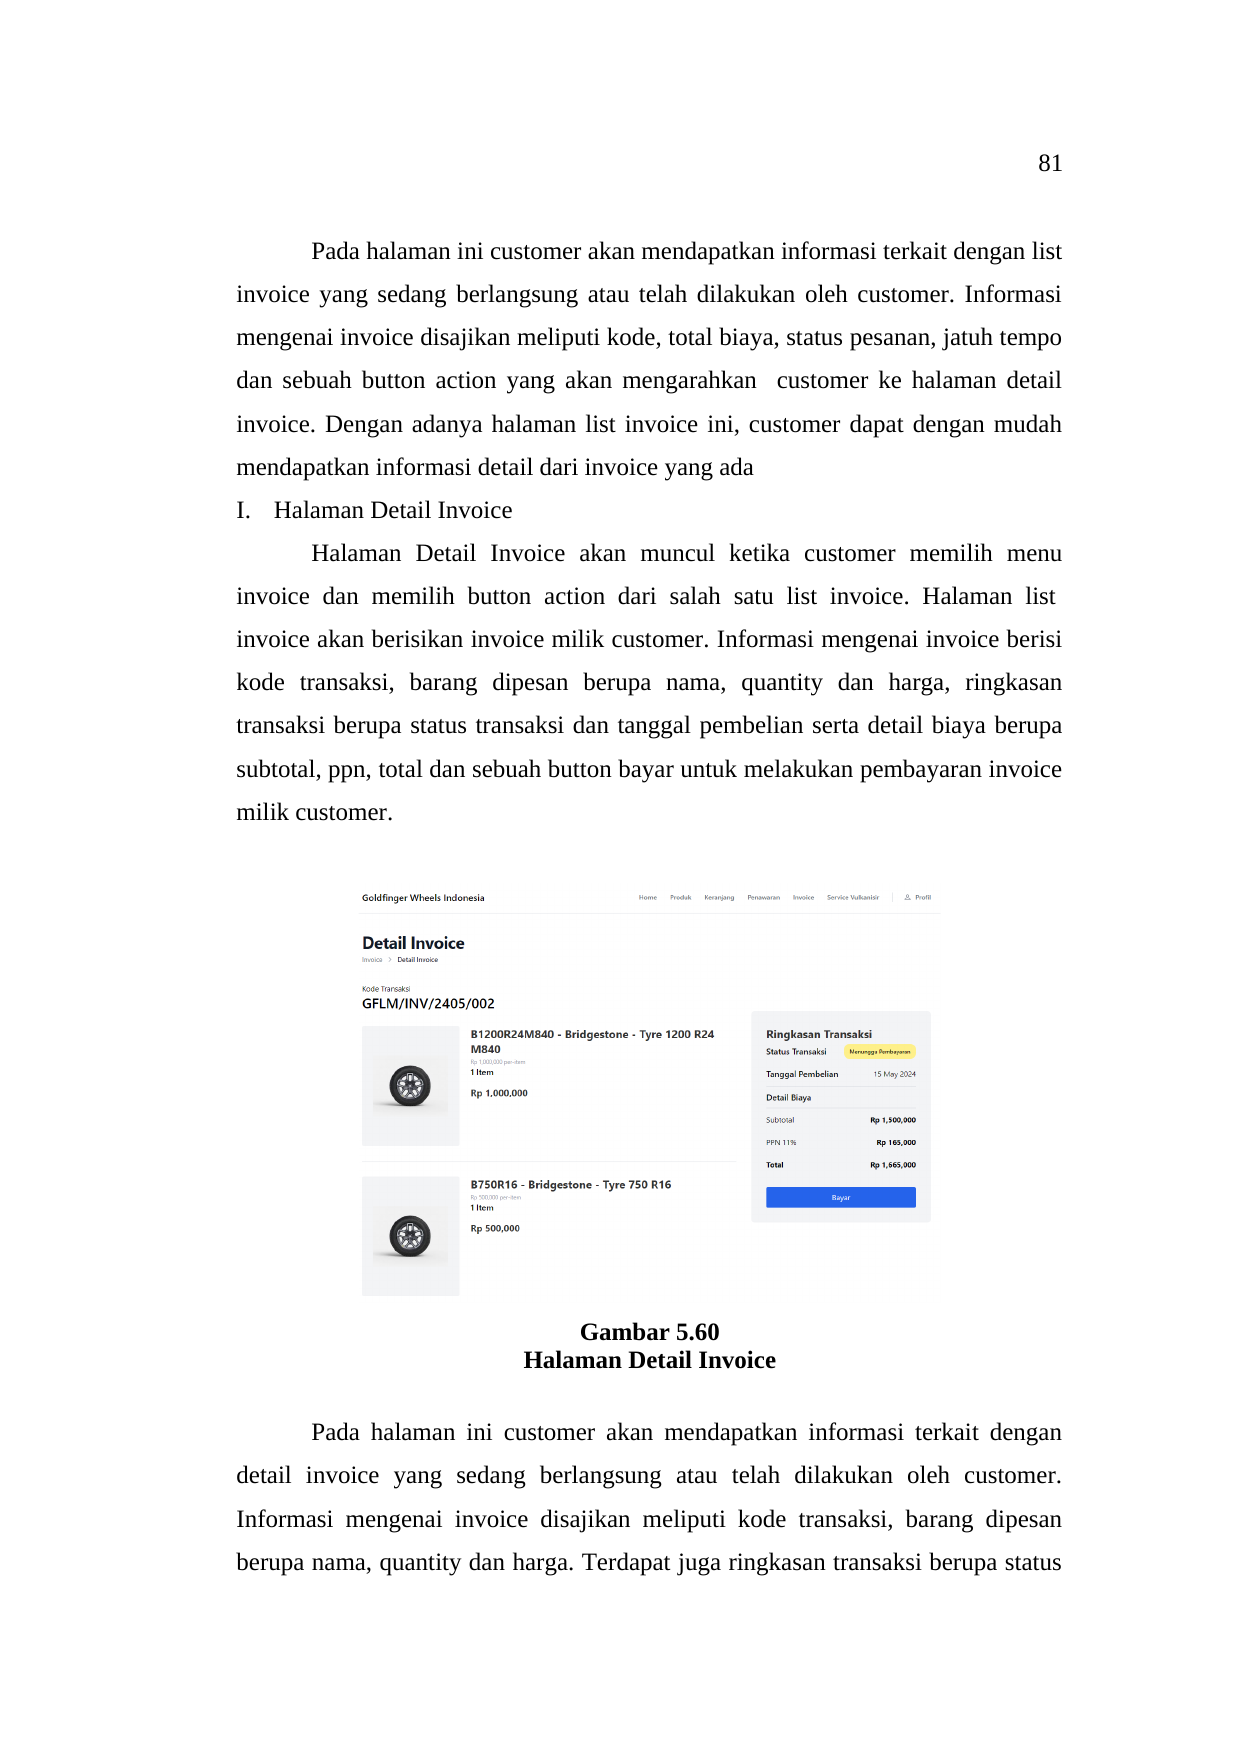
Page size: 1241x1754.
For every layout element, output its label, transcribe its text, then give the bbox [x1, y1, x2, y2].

text Halaman Detail Invoice akan muncul ketika customer memilih menu invoice dan memilih button action dari salah satu list invoice. Halaman list invoice akan berisikan invoice milik customer. Informasi mengenai invoice berisi kode transaksi, barang dipesan berupa nama, quantity dan harga, ringkasan transaksi berupa status transaksi dan tanggal pembelian serta detail biaya berupa subtotal, ppn, total dan sebuah button bayar untuk melakukan pembayaran invoice milik customer. [236, 538, 1063, 826]
text Gambar 5.60 [236, 1317, 1063, 1346]
text Halaman Detail Invoice [236, 1346, 1063, 1374]
text Pada halaman ini customer akan mendapatkan informasi terkait dengan list invoice yang sedang berlangsung atau telah dilakukan oleh customer. Informasi mengenai invoice disajikan meliputi kode, total biaya, status pesanan, jatuh tempo dan sebuah button action yang akan mengarahkan customer ke halaman detail invoice. Dengan adanya halaman list invoice ini, customer dapat dengan mudah mendapatkan informasi detail dari invoice yang ada [236, 236, 1063, 481]
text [236, 1417, 1063, 1576]
picture [358, 883, 941, 1303]
list Halaman Detail Invoice [236, 495, 1063, 524]
